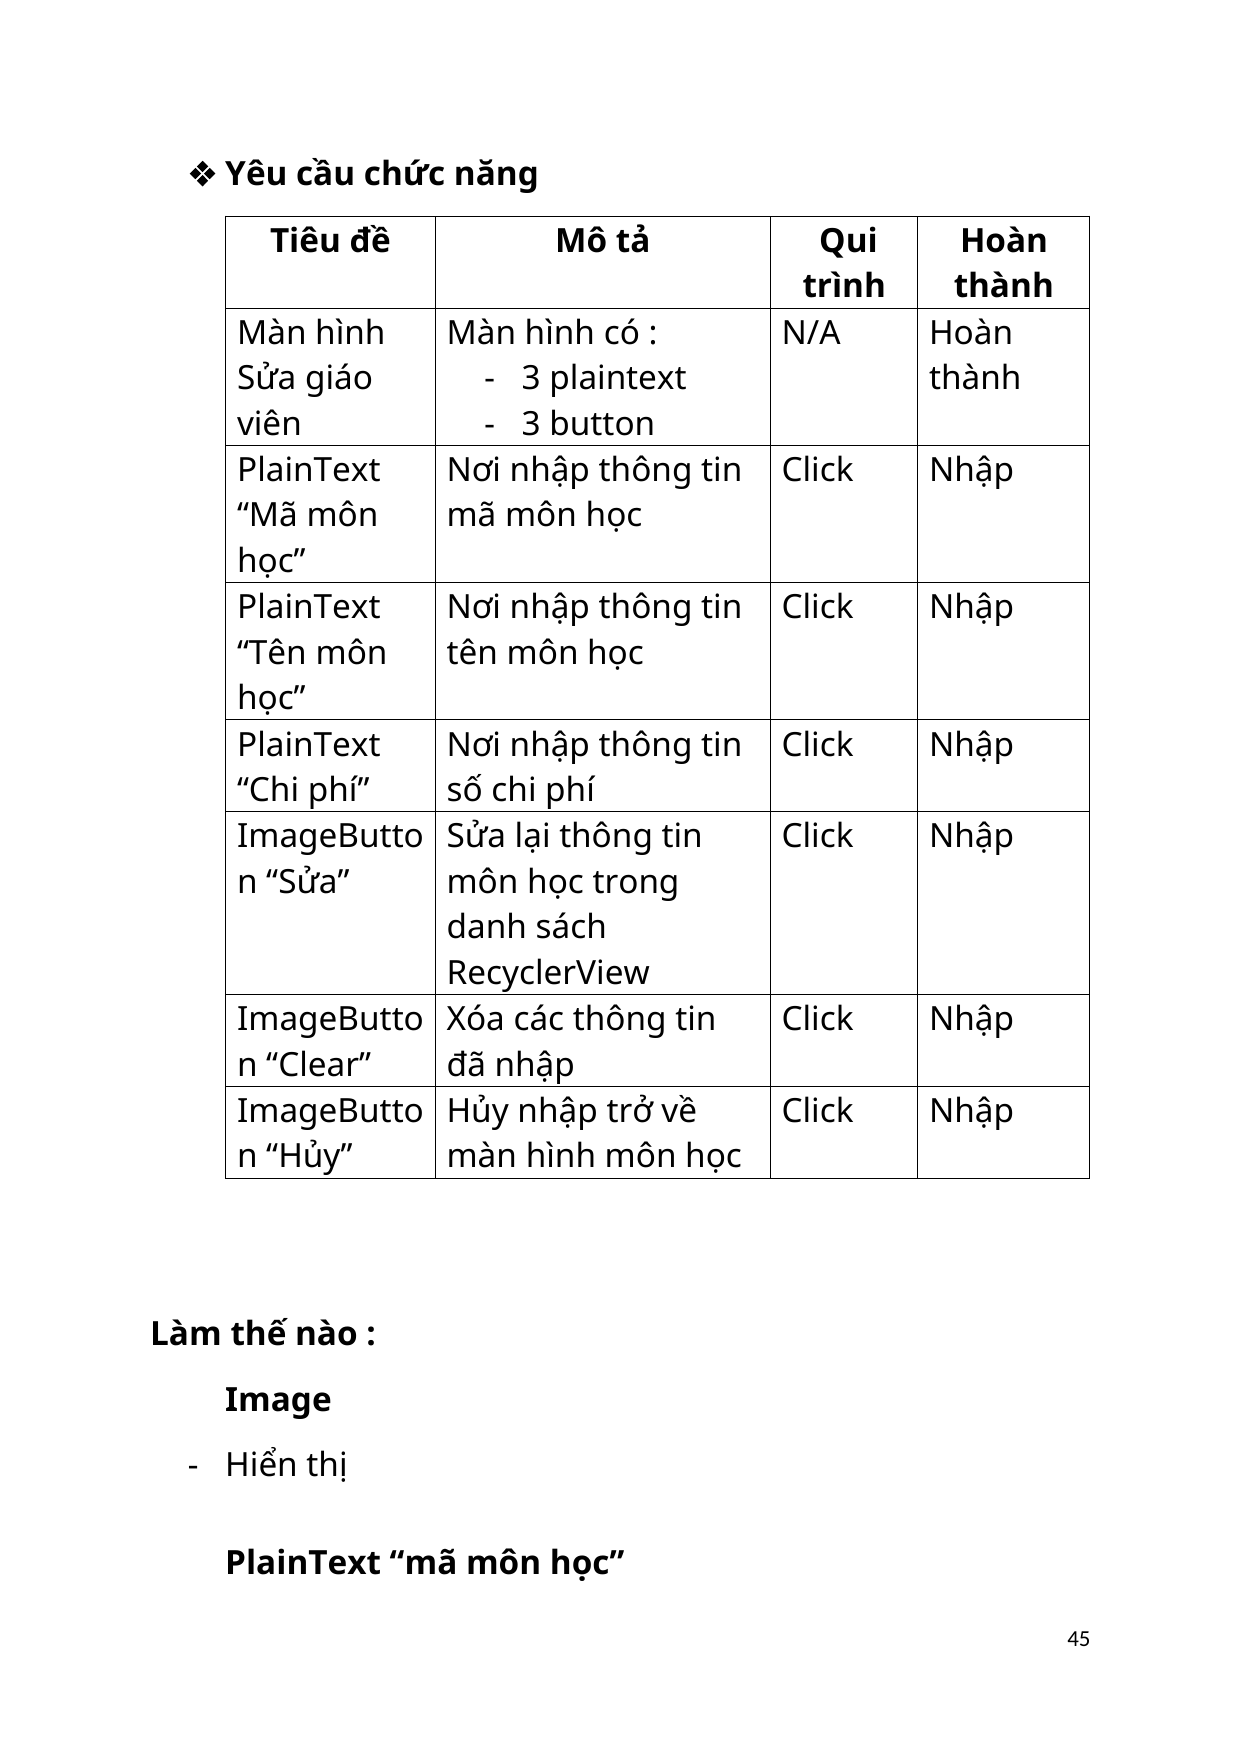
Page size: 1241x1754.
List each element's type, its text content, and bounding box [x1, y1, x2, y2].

table_header Qui trình [771, 217, 917, 307]
table_cell ImageButton “Hủy” [226, 1087, 435, 1178]
table_cell Nơi nhập thông tin số chi phí [436, 720, 770, 811]
table_cell ImageButton “Clear” [226, 995, 435, 1086]
text Làm thế nào : [150, 1310, 1090, 1355]
table_header Mô tả [436, 217, 770, 307]
list Yêu cầu chức năng [187, 150, 1090, 195]
table_cell Nhập [918, 720, 1089, 811]
table_cell Màn hình Sửa giáo viên [226, 309, 435, 445]
table_cell Nhập [918, 583, 1089, 719]
table_header Tiêu đề [226, 217, 435, 307]
table_cell Click [771, 446, 917, 582]
table_cell Hủy nhập trở về màn hình môn học [436, 1087, 770, 1178]
table_cell Nơi nhập thông tin mã môn học [436, 446, 770, 582]
table_cell PlainText “Tên môn học” [226, 583, 435, 719]
table_cell Nơi nhập thông tin tên môn học [436, 583, 770, 719]
table_header Hoàn thành [918, 217, 1089, 307]
table_cell Nhập [918, 446, 1089, 582]
list Hiển thị [187, 1441, 1090, 1487]
table_cell Sửa lại thông tin môn học trong danh sách RecyclerView [436, 812, 770, 994]
text Image [150, 1376, 1090, 1421]
table_cell PlainText “Chi phí” [226, 720, 435, 811]
table_cell Click [771, 720, 917, 811]
table_cell Click [771, 583, 917, 719]
table_cell Nhập [918, 995, 1089, 1086]
table_cell PlainText “Mã môn học” [226, 446, 435, 582]
table_cell Hoàn thành [918, 309, 1089, 445]
table_cell Màn hình có : 3 plaintext 3 button [436, 309, 770, 445]
table_cell Xóa các thông tin đã nhập [436, 995, 770, 1086]
table_cell Click [771, 812, 917, 994]
list PlainText “mã môn học” [225, 1539, 1090, 1584]
table_cell Nhập [918, 1087, 1089, 1178]
table_cell Nhập [918, 812, 1089, 994]
table_cell Click [771, 1087, 917, 1178]
table_cell ImageButton “Sửa” [226, 812, 435, 994]
table_cell N/A [771, 309, 917, 445]
table_cell Click [771, 995, 917, 1086]
